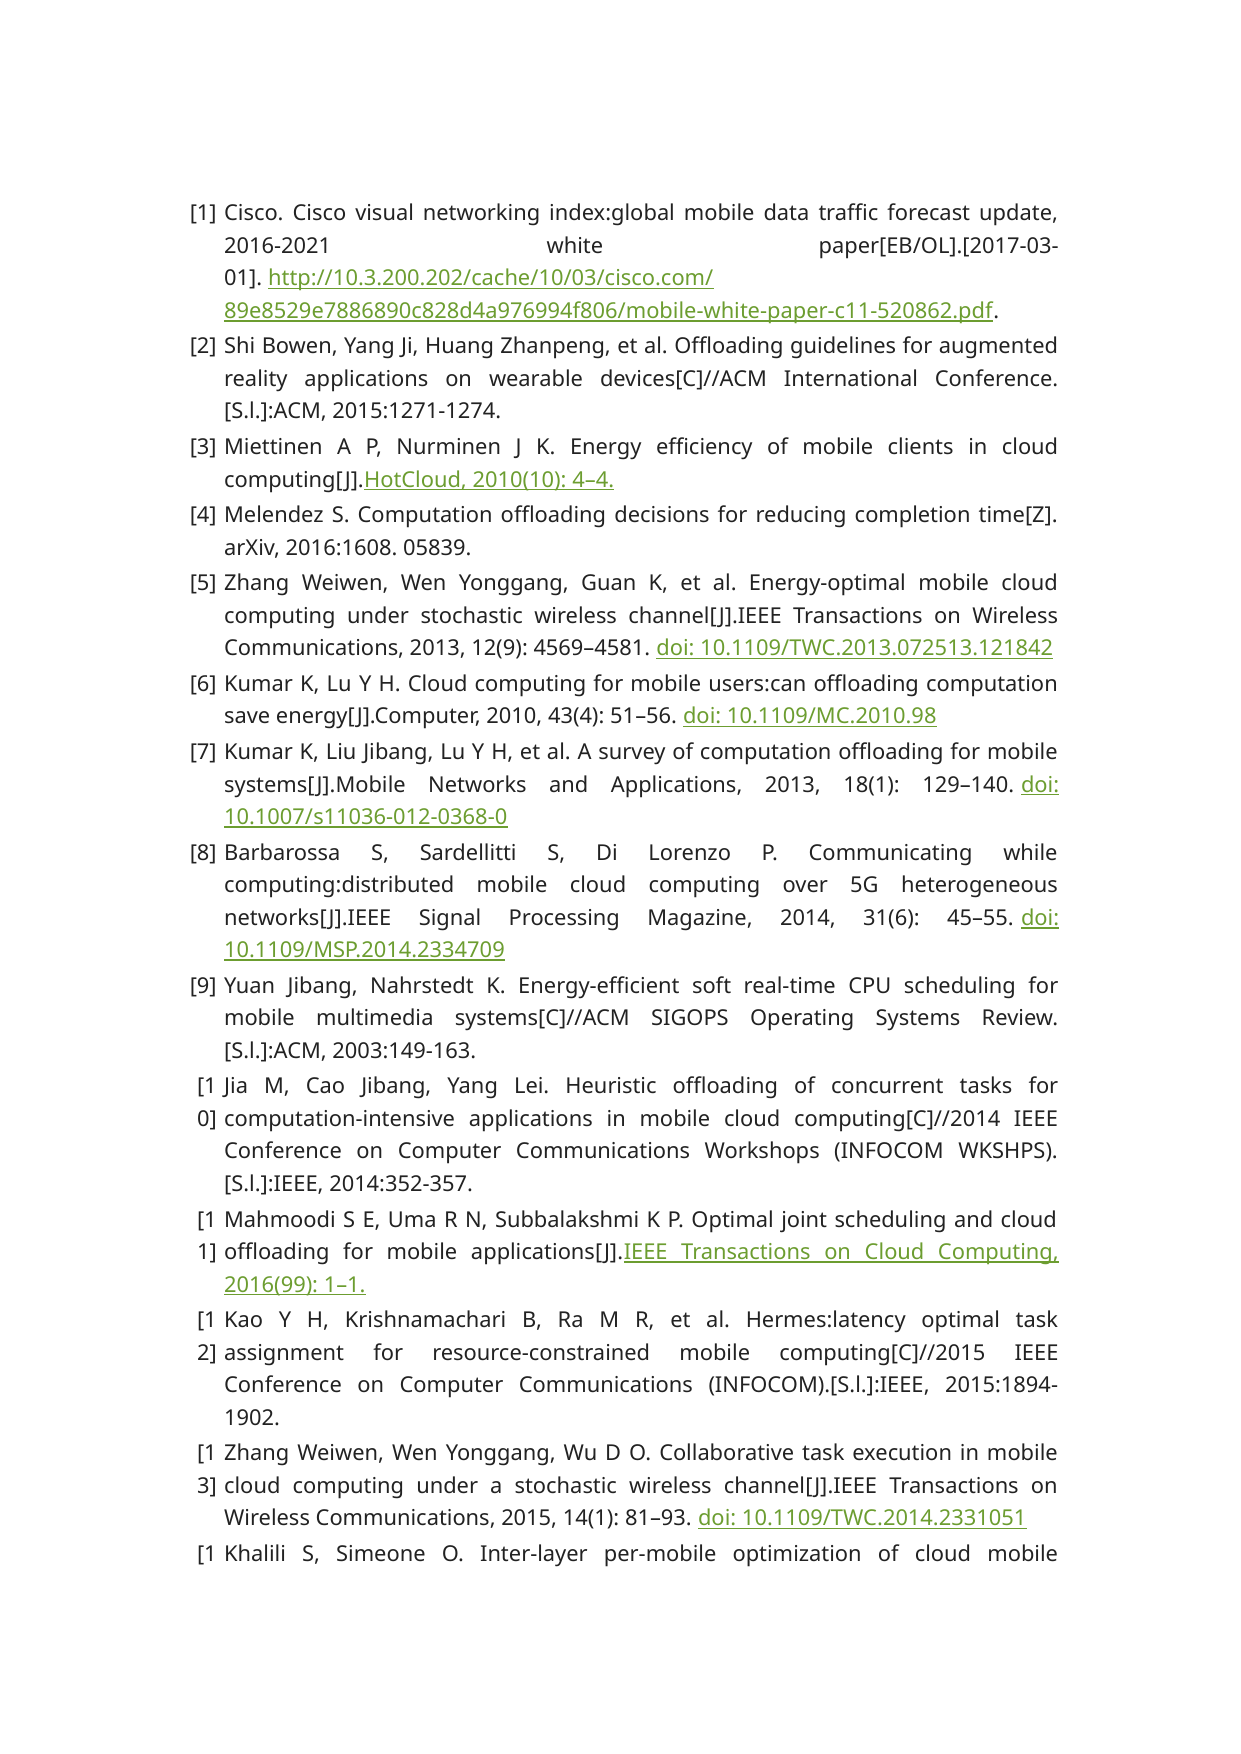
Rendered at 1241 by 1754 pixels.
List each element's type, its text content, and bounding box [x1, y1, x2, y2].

table_cell [8] [186, 834, 222, 967]
table_cell [14] [186, 1535, 222, 1571]
table_cell Shi Bowen, Yang Ji, Huang Zhanpeng, et al. Offloading guidelines for augmented reality applications on wearable devices[C]//ACM International Conference.[S.l.]:ACM, 2015:1271-1274. [223, 328, 1061, 428]
table_cell Kao Y H, Krishnamachari B, Ra M R, et al. Hermes:latency optimal task assignment for resource-constrained mobile computing[C]//2015 IEEE Conference on Computer Communications (INFOCOM).[S.l.]:IEEE, 2015:1894-1902. [223, 1301, 1061, 1434]
table_cell Zhang Weiwen, Wen Yonggang, Wu D O. Collaborative task execution in mobile cloud computing under a stochastic wireless channel[J].IEEE Transactions on Wireless Communications, 2015, 14(1): 81–93. doi: 10.1109/TWC.2014.2331051 [223, 1435, 1061, 1535]
table_cell Melendez S. Computation offloading decisions for reducing completion time[Z]. arXiv, 2016:1608. 05839. [223, 496, 1061, 564]
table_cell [223, 1535, 1061, 1571]
table_cell Yuan Jibang, Nahrstedt K. Energy-efficient soft real-time CPU scheduling for mobile multimedia systems[C]//ACM SIGOPS Operating Systems Review.[S.l.]:ACM, 2003:149-163. [223, 967, 1061, 1068]
table_header Cisco. Cisco visual networking index:global mobile data traffic forecast update, 2016-2021 white paper[EB/OL].[2017-03-01]. http://10.3.200.202/cache/10/03/cisco.com/89e8529e7886890c828d4a976994f806/mobile-white-paper-c11-520862.pdf. [223, 195, 1061, 328]
table_cell [6] [186, 665, 222, 733]
table_cell [4] [186, 496, 222, 564]
table_cell Jia M, Cao Jibang, Yang Lei. Heuristic offloading of concurrent tasks for computation-intensive applications in mobile cloud computing[C]//2014 IEEE Conference on Computer Communications Workshops (INFOCOM WKSHPS).[S.l.]:IEEE, 2014:352-357. [223, 1068, 1061, 1201]
table_cell [5] [186, 565, 222, 665]
table_cell [11] [186, 1201, 222, 1301]
table_cell Miettinen A P, Nurminen J K. Energy efficiency of mobile clients in cloud computing[J].HotCloud, 2010(10): 4–4. [223, 428, 1061, 496]
table_cell Kumar K, Liu Jibang, Lu Y H, et al. A survey of computation offloading for mobile systems[J].Mobile Networks and Applications, 2013, 18(1): 129–140. doi: 10.1007/s11036-012-0368-0 [223, 733, 1061, 834]
table_cell [7] [186, 733, 222, 834]
table_header [1] [186, 195, 222, 328]
table_cell Mahmoodi S E, Uma R N, Subbalakshmi K P. Optimal joint scheduling and cloud offloading for mobile applications[J].IEEE Transactions on Cloud Computing, 2016(99): 1–1. [223, 1201, 1061, 1301]
table_cell [13] [186, 1435, 222, 1535]
table_cell Barbarossa S, Sardellitti S, Di Lorenzo P. Communicating while computing:distributed mobile cloud computing over 5G heterogeneous networks[J].IEEE Signal Processing Magazine, 2014, 31(6): 45–55. doi: 10.1109/MSP.2014.2334709 [223, 834, 1061, 967]
table_cell [2] [186, 328, 222, 428]
table_cell [12] [186, 1301, 222, 1434]
table_cell Zhang Weiwen, Wen Yonggang, Guan K, et al. Energy-optimal mobile cloud computing under stochastic wireless channel[J].IEEE Transactions on Wireless Communications, 2013, 12(9): 4569–4581. doi: 10.1109/TWC.2013.072513.121842 [223, 565, 1061, 665]
table_cell Kumar K, Lu Y H. Cloud computing for mobile users:can offloading computation save energy[J].Computer, 2010, 43(4): 51–56. doi: 10.1109/MC.2010.98 [223, 665, 1061, 733]
table_cell [9] [186, 967, 222, 1068]
table_cell [3] [186, 428, 222, 496]
table_cell [10] [186, 1068, 222, 1201]
